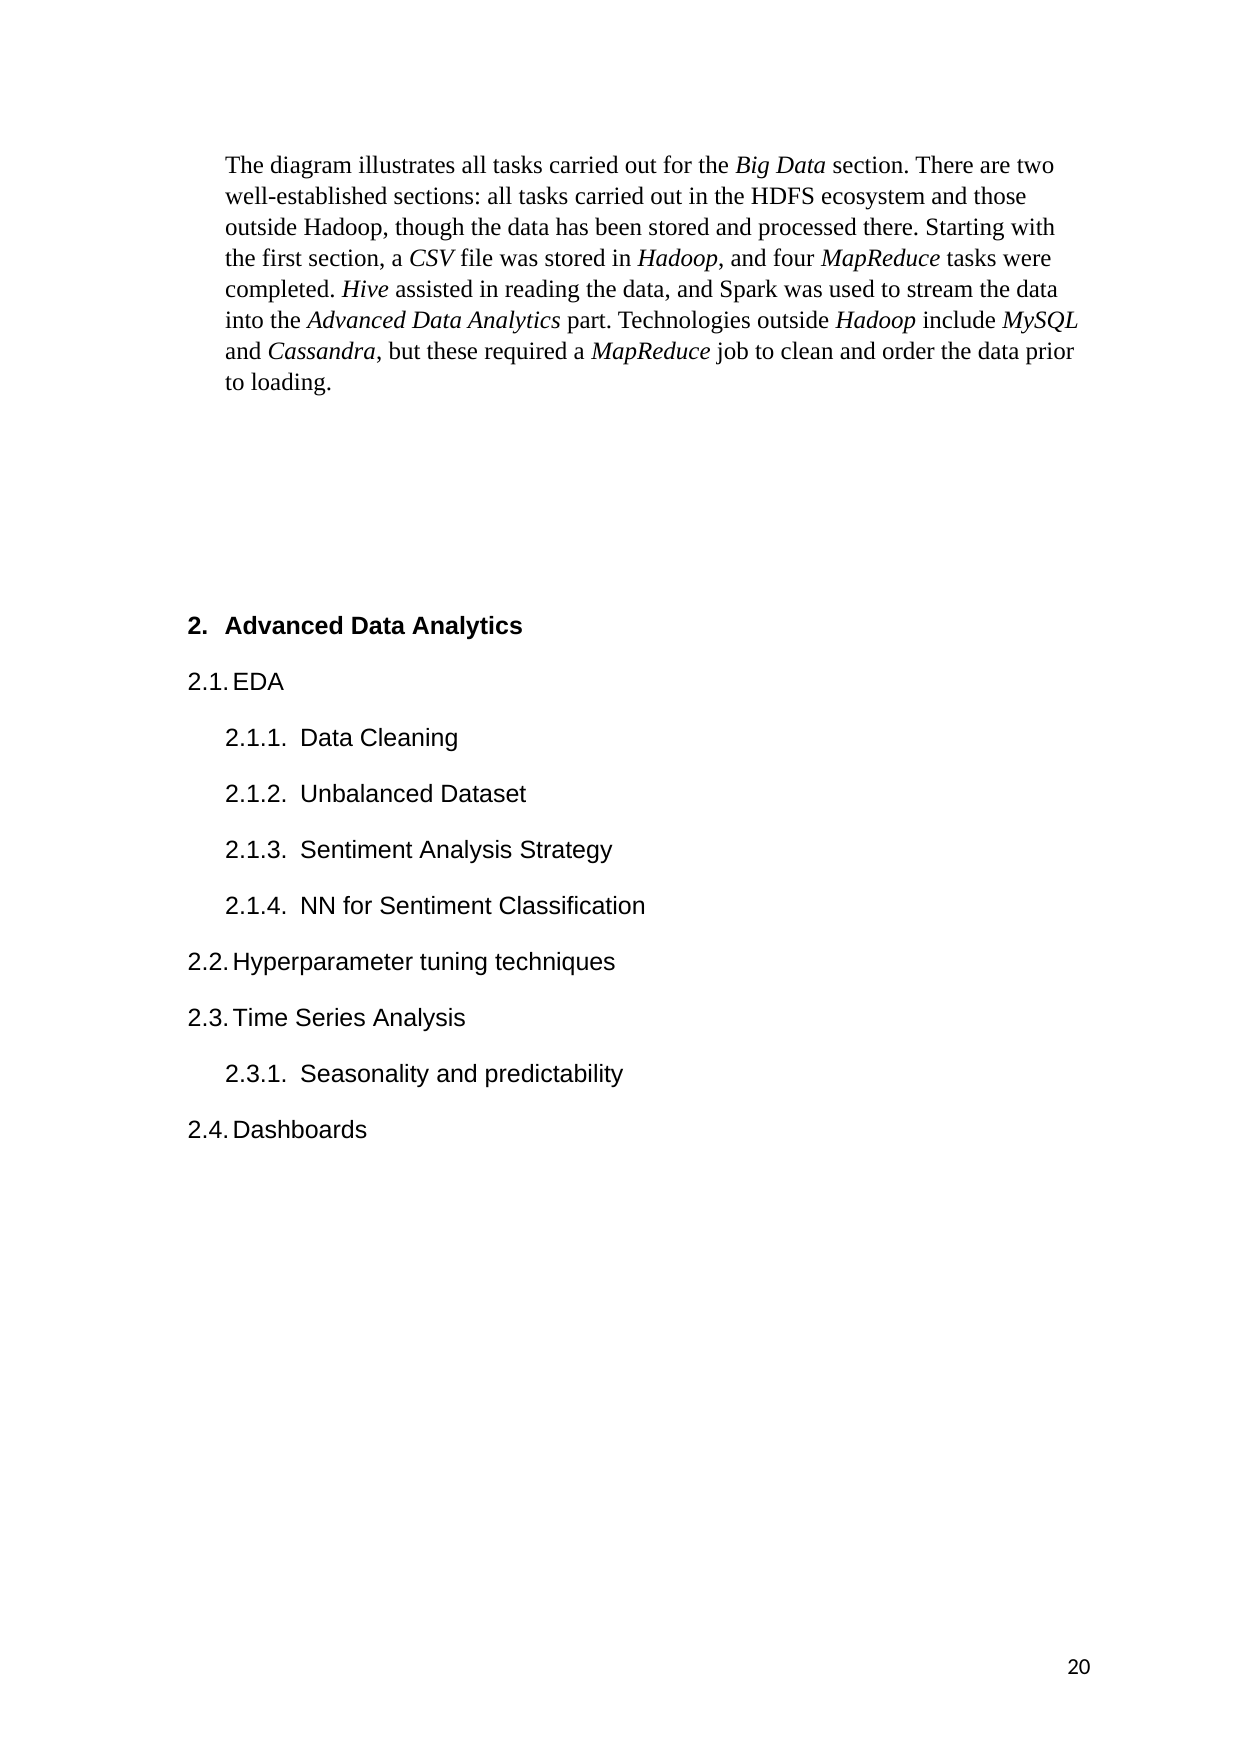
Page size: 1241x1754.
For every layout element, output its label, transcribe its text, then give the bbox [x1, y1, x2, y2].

subtitle Hyperparameter tuning techniques [187, 947, 1090, 976]
subtitle Seasonality and predictability [225, 1059, 1090, 1088]
subtitle Data Cleaning [225, 723, 1090, 752]
subtitle Advanced Data Analytics [187, 611, 1090, 639]
subtitle Sentiment Analysis Strategy [225, 835, 1090, 864]
subtitle NN for Sentiment Classification [225, 891, 1090, 920]
subtitle Dashboards [187, 1115, 1090, 1144]
subtitle Time Series Analysis [187, 1003, 1090, 1032]
subtitle EDA [187, 667, 1090, 696]
subtitle Unbalanced Dataset [225, 779, 1090, 808]
text The diagram illustrates all tasks carried out for the Big Data section. There are two well-established sections: all tasks carried out in the HDFS ecosystem and those outside Hadoop, though the data has been stored and processed there. Starting with the first section, a CSV file was stored in Hadoop, and four MapReduce tasks were completed. Hive assisted in reading the data, and Spark was used to stream the data into the Advanced Data Analytics part. Technologies outside Hadoop include MySQL and Cassandra, but these required a MapReduce job to clean and order the data prior to loading. [225, 150, 1090, 396]
